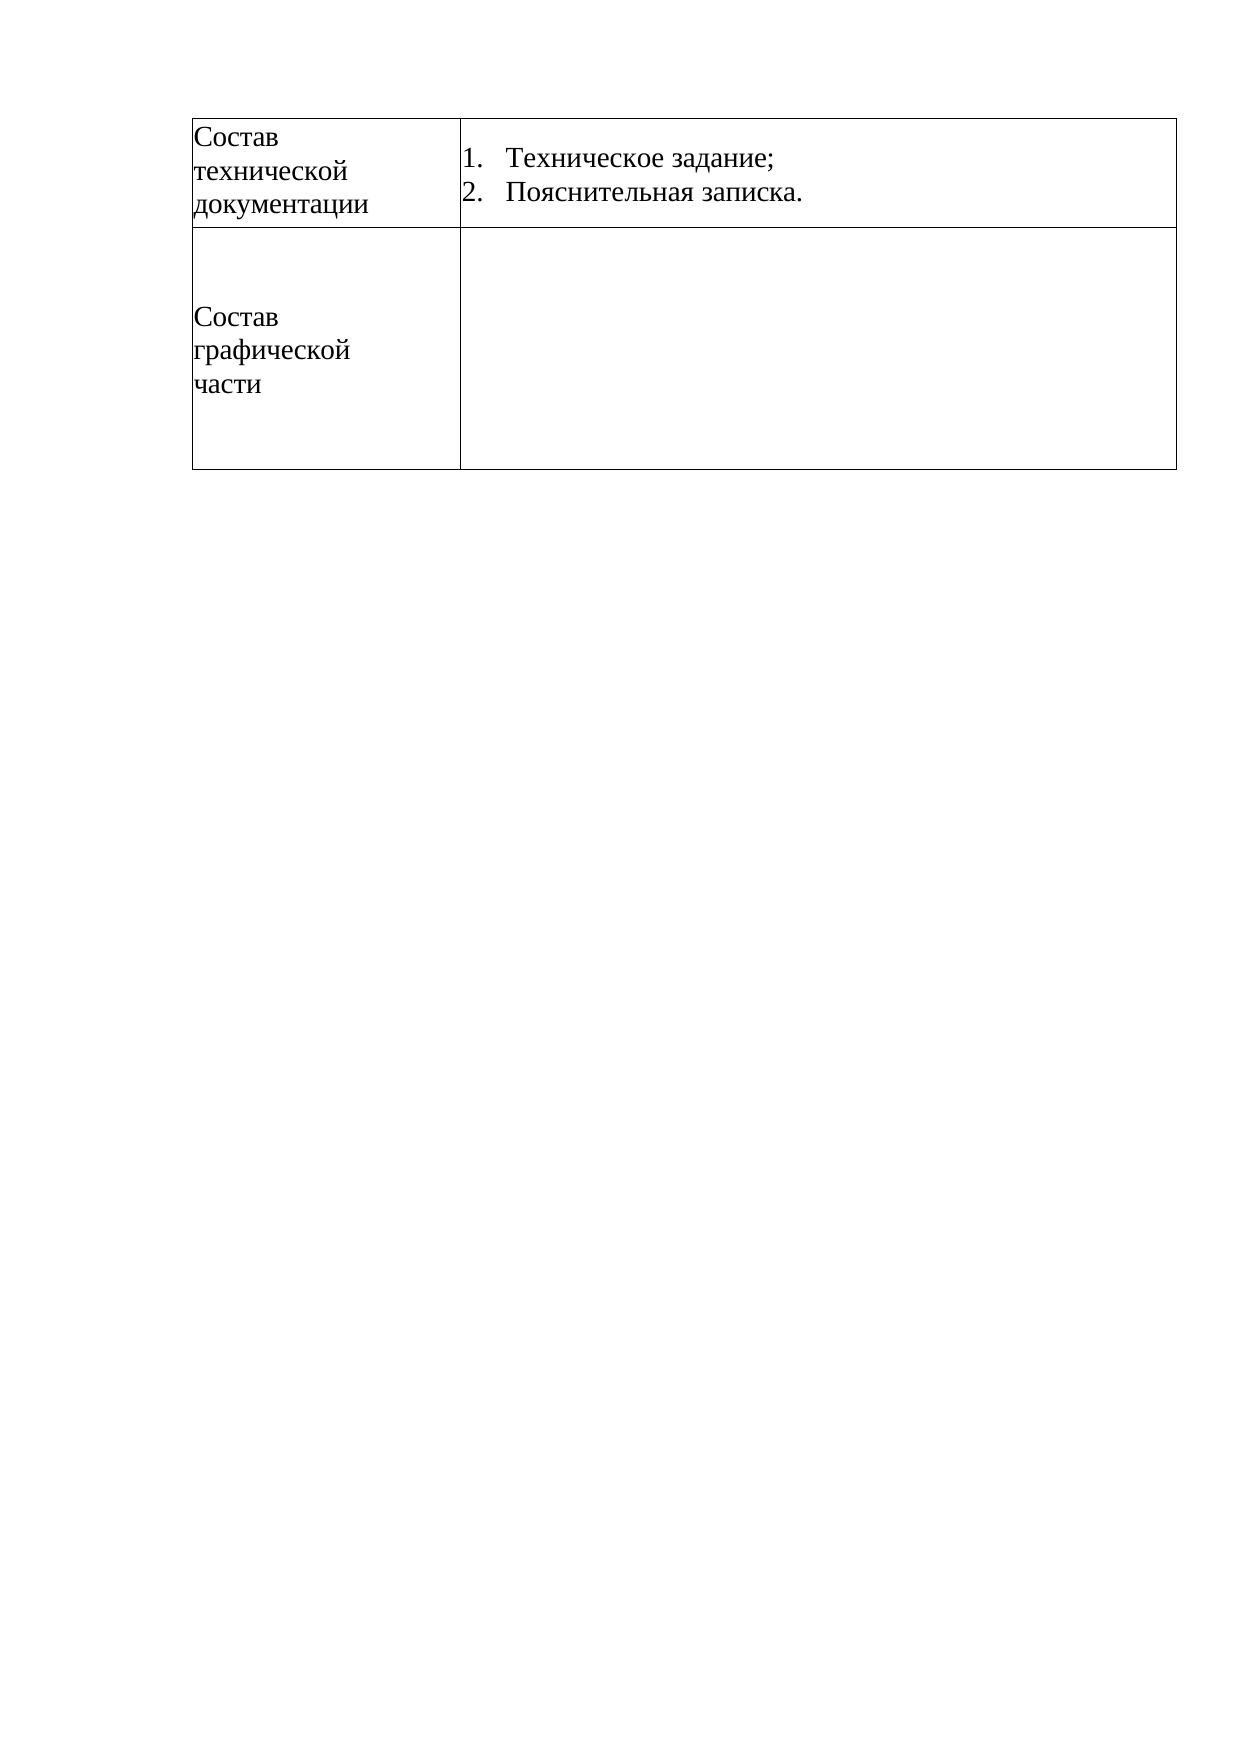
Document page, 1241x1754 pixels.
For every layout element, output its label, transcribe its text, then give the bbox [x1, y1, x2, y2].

table_header Состав технической документации [193, 119, 460, 227]
table_header Техническое задание; Пояснительная записка. [461, 119, 1176, 227]
table_cell [461, 228, 1176, 469]
table_cell Состав графической части [193, 228, 460, 469]
